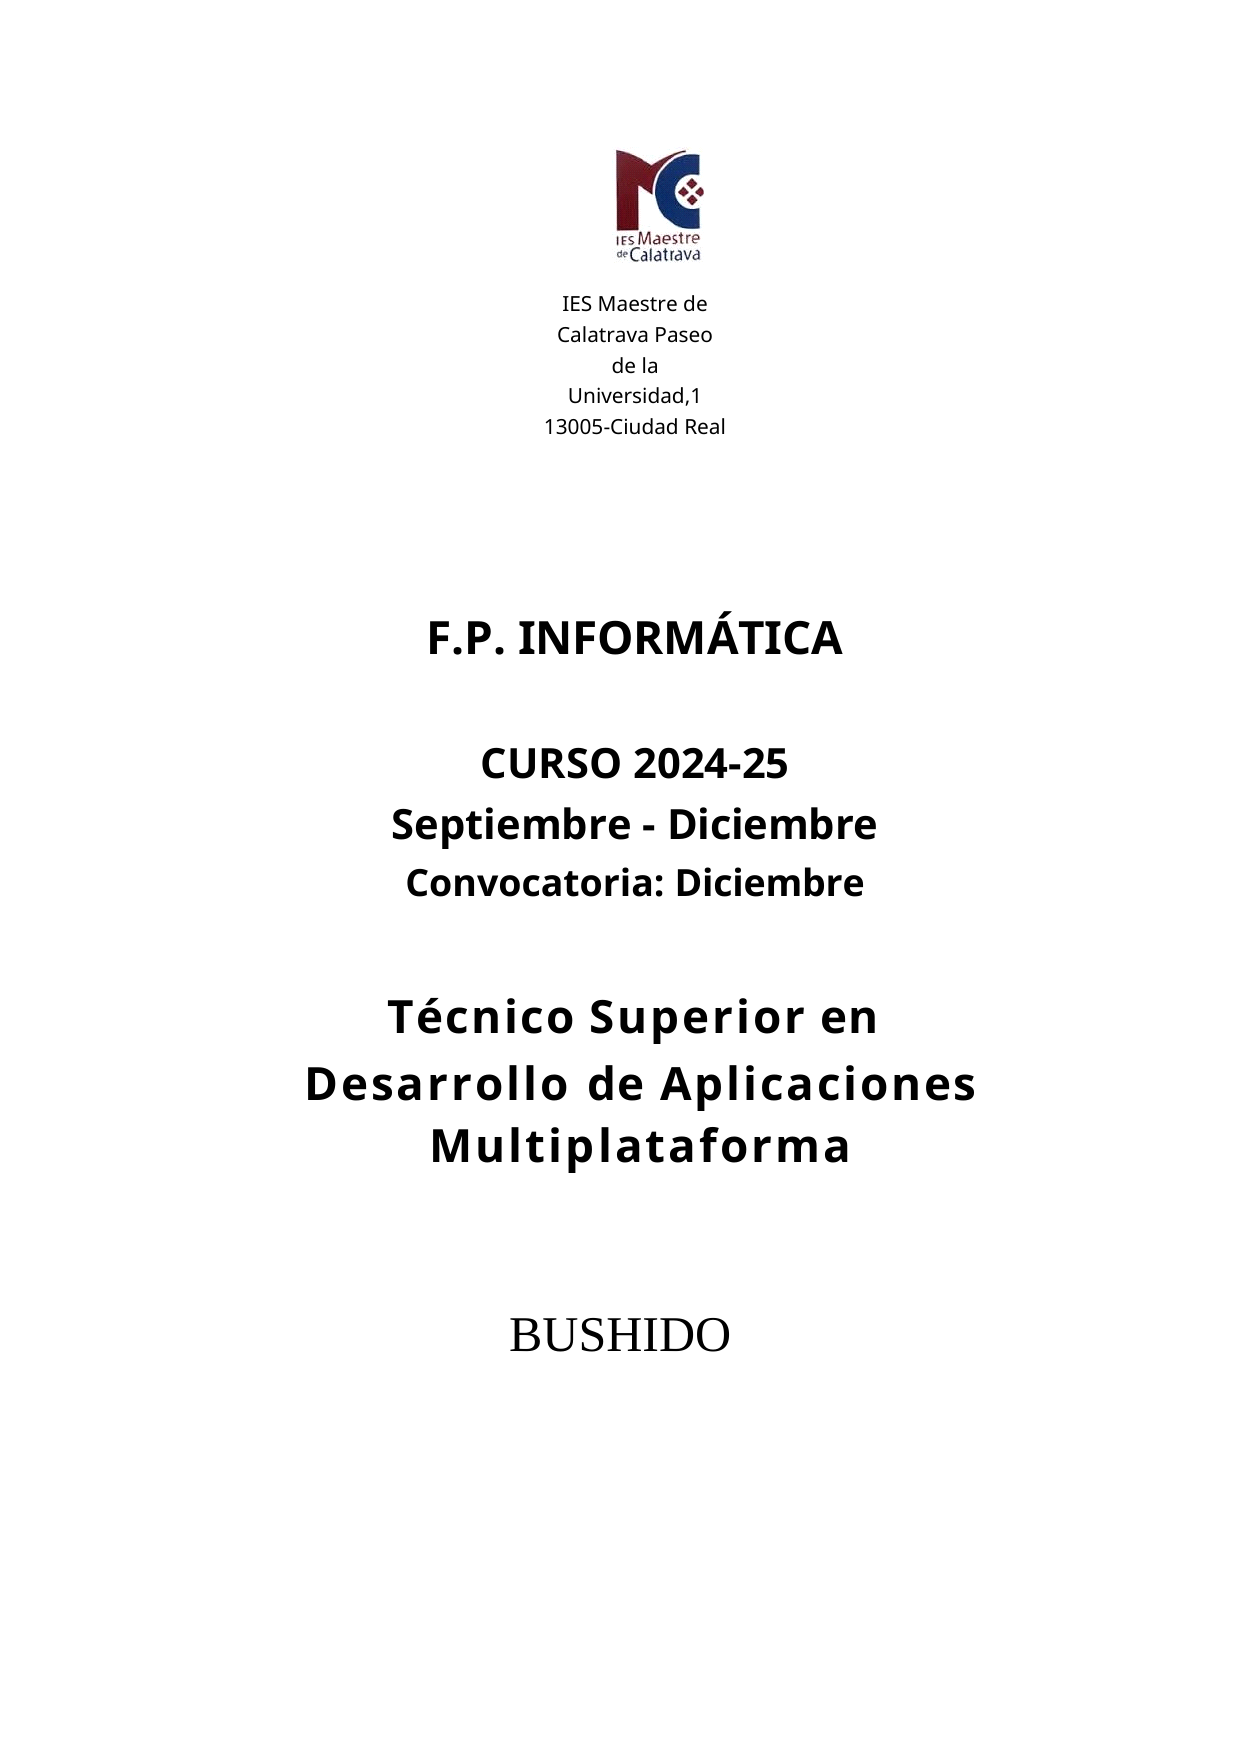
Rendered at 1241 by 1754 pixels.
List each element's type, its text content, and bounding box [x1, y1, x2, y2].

text IES Maestre de Calatrava Paseo de la Universidad,1 13005-Ciudad Real [542, 289, 727, 440]
text CURSO 2024-25 [218, 734, 1052, 791]
text Septiembre - Diciembre [218, 795, 1052, 852]
text Desarrollo de Aplicaciones Multiplataforma [218, 1051, 1063, 1176]
picture [612, 147, 704, 267]
text F.P. INFORMÁTICA [218, 606, 1051, 668]
text BUSHIDO [177, 1305, 1063, 1363]
text Convocatoria: Diciembre [218, 856, 1052, 907]
text Técnico Superior en [218, 984, 1048, 1047]
